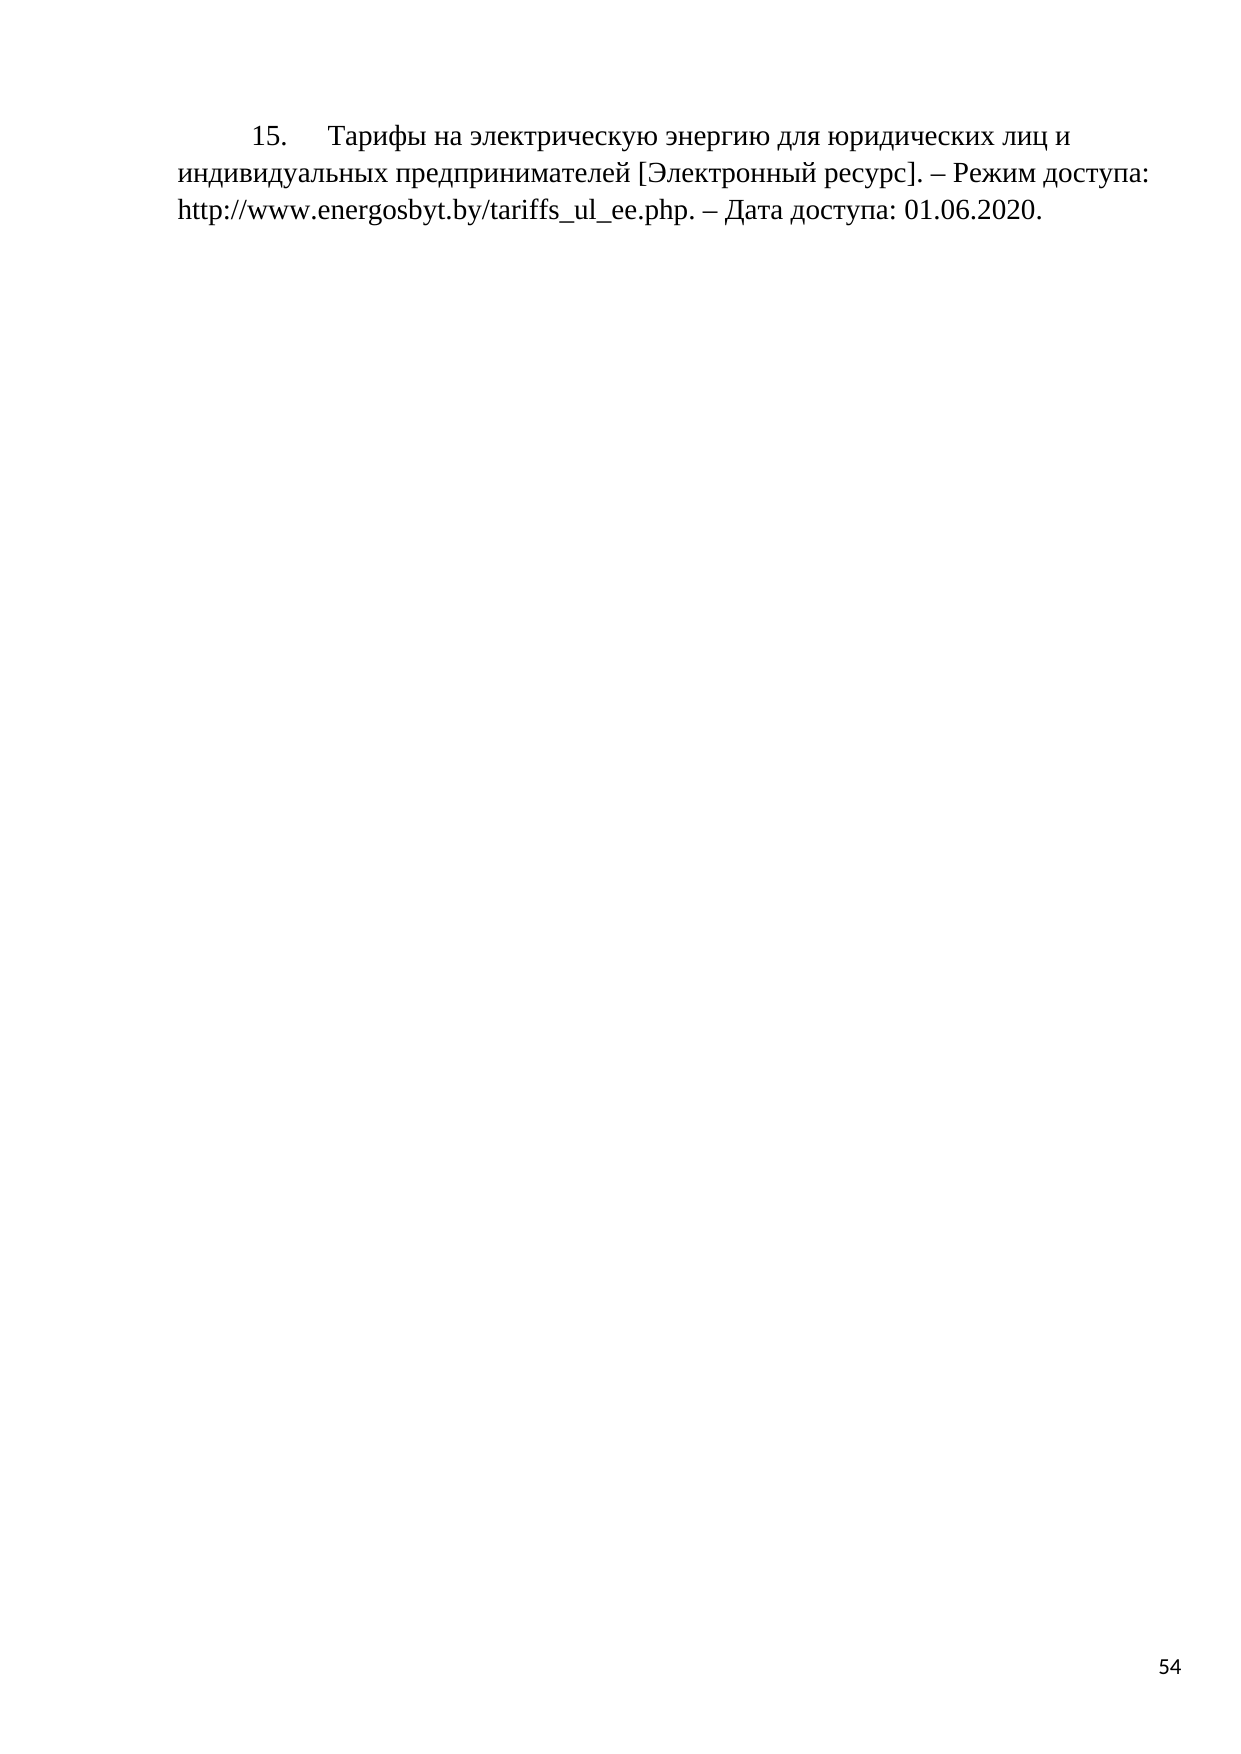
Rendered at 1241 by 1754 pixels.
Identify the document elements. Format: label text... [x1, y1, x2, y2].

list Тарифы на электрическую энергию для юридических лиц и индивидуальных предпринимателей [Электронный ресурс]. – Режим доступа: http://www.energosbyt.by/tariffs_ul_ee.php. – Дата доступа: 01.06.2020. [177, 118, 1181, 225]
